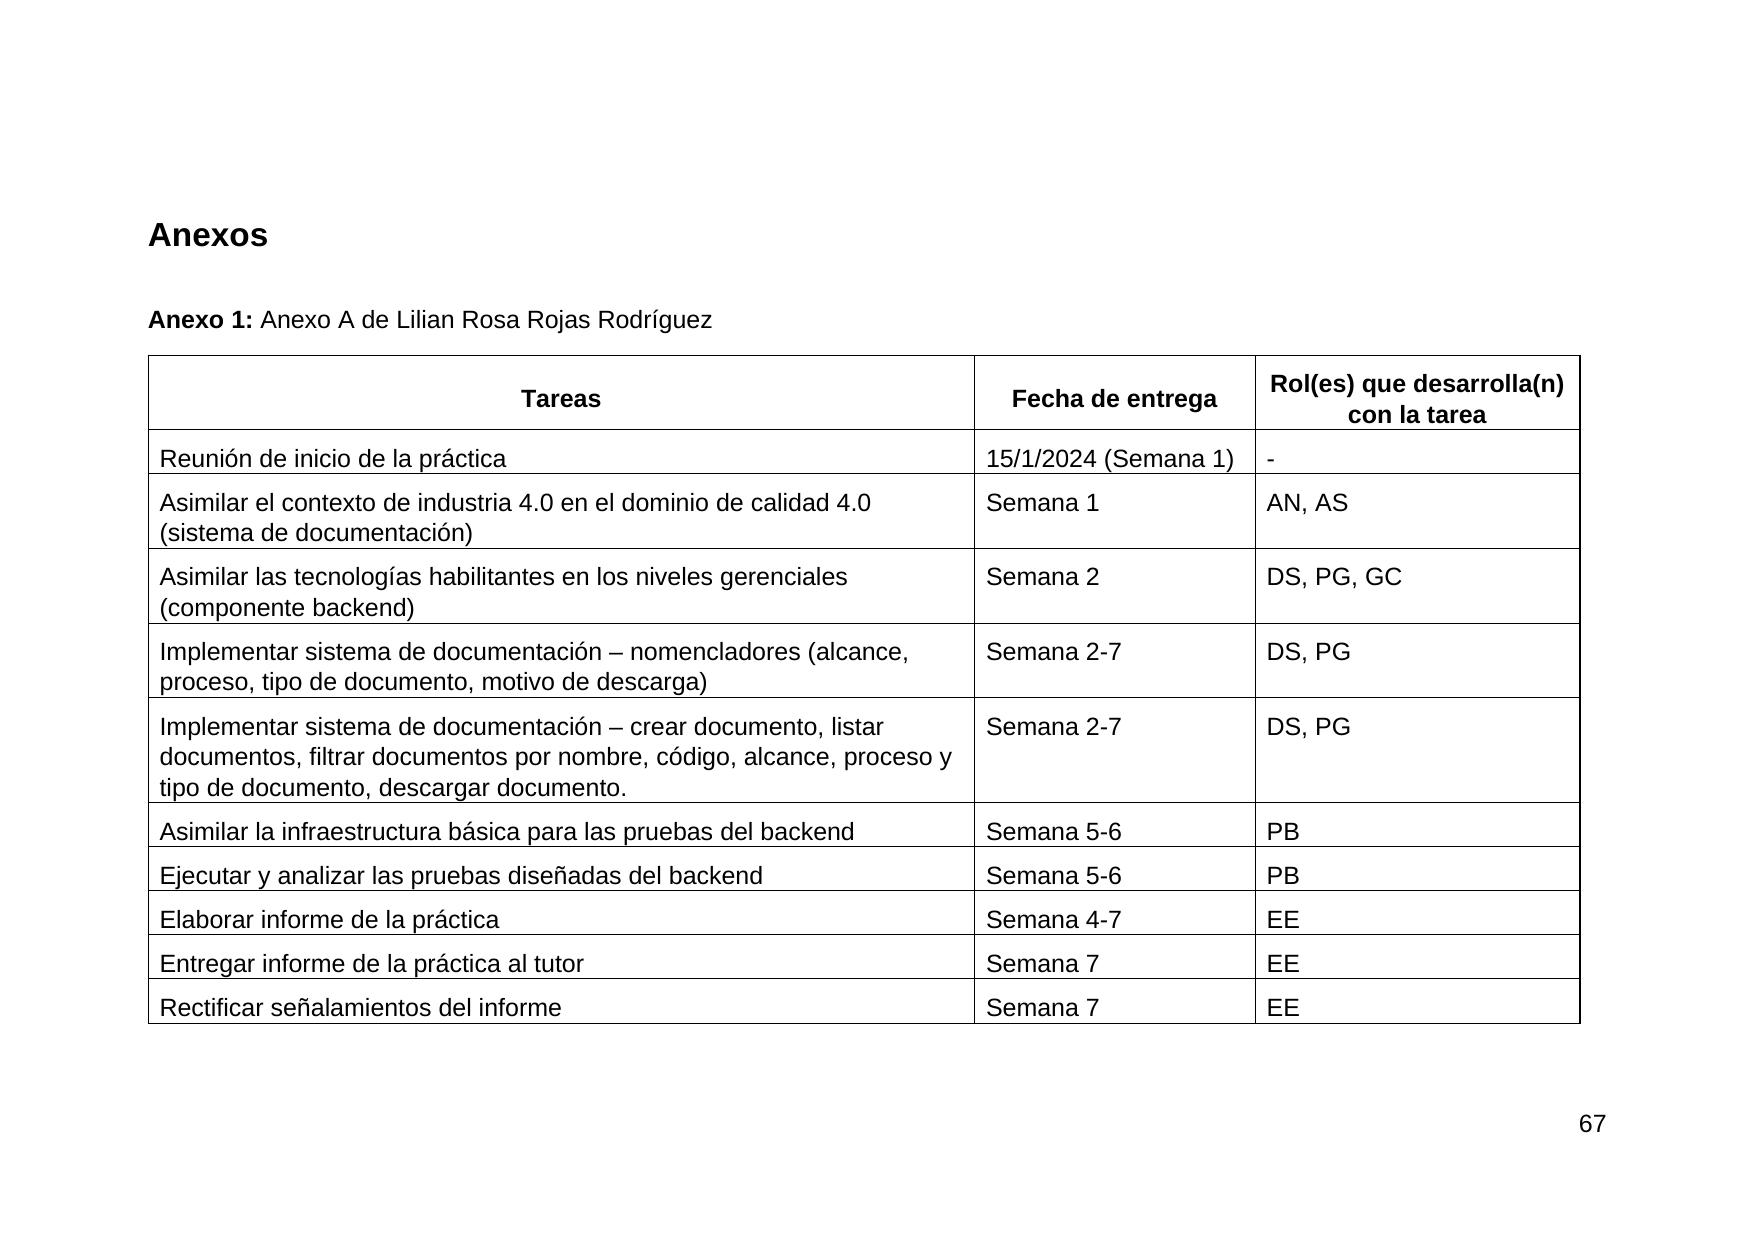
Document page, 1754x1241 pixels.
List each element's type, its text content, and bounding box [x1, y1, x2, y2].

table_cell Semana 4-7 [975, 891, 1255, 934]
table_cell Rectificar señalamientos del informe [149, 979, 974, 1022]
table_cell PB [1256, 847, 1579, 890]
table_cell Semana 2-7 [975, 624, 1255, 697]
table_cell DS, PG, GC [1256, 549, 1579, 622]
table_cell Implementar sistema de documentación – nomencladores (alcance, proceso, tipo de documento, motivo de descarga) [149, 624, 974, 697]
table_header Tareas [149, 356, 974, 429]
table_cell Asimilar las tecnologías habilitantes en los niveles gerenciales (componente backend) [149, 549, 974, 622]
table_cell 15/1/2024 (Semana 1) [975, 430, 1255, 473]
table_cell Asimilar el contexto de industria 4.0 en el dominio de calidad 4.0 (sistema de documentación) [149, 474, 974, 548]
table_cell Implementar sistema de documentación – crear documento, listar documentos, filtrar documentos por nombre, código, alcance, proceso y tipo de documento, descargar documento. [149, 698, 974, 802]
table_cell Entregar informe de la práctica al tutor [149, 935, 974, 978]
table_cell Asimilar la infraestructura básica para las pruebas del backend [149, 803, 974, 846]
table_cell Semana 5-6 [975, 803, 1255, 846]
table_cell Semana 2 [975, 549, 1255, 622]
table_cell Semana 5-6 [975, 847, 1255, 890]
subtitle Anexos [148, 215, 1606, 253]
table_cell - [1256, 430, 1579, 473]
text Anexo 1: Anexo A de Lilian Rosa Rojas Rodríguez [148, 305, 1606, 334]
table_cell Semana 2-7 [975, 698, 1255, 802]
table_cell DS, PG [1256, 698, 1579, 802]
table_cell Ejecutar y analizar las pruebas diseñadas del backend [149, 847, 974, 890]
table_cell EE [1256, 891, 1579, 934]
table_header Rol(es) que desarrolla(n) con la tarea [1256, 356, 1579, 429]
table_cell EE [1256, 979, 1579, 1022]
table_cell Elaborar informe de la práctica [149, 891, 974, 934]
table_cell PB [1256, 803, 1579, 846]
table_cell AN, AS [1256, 474, 1579, 548]
table_header Fecha de entrega [975, 356, 1255, 429]
table_cell Reunión de inicio de la práctica [149, 430, 974, 473]
table_cell DS, PG [1256, 624, 1579, 697]
table_cell Semana 1 [975, 474, 1255, 548]
table_cell Semana 7 [975, 935, 1255, 978]
table_cell Semana 7 [975, 979, 1255, 1022]
table_cell EE [1256, 935, 1579, 978]
